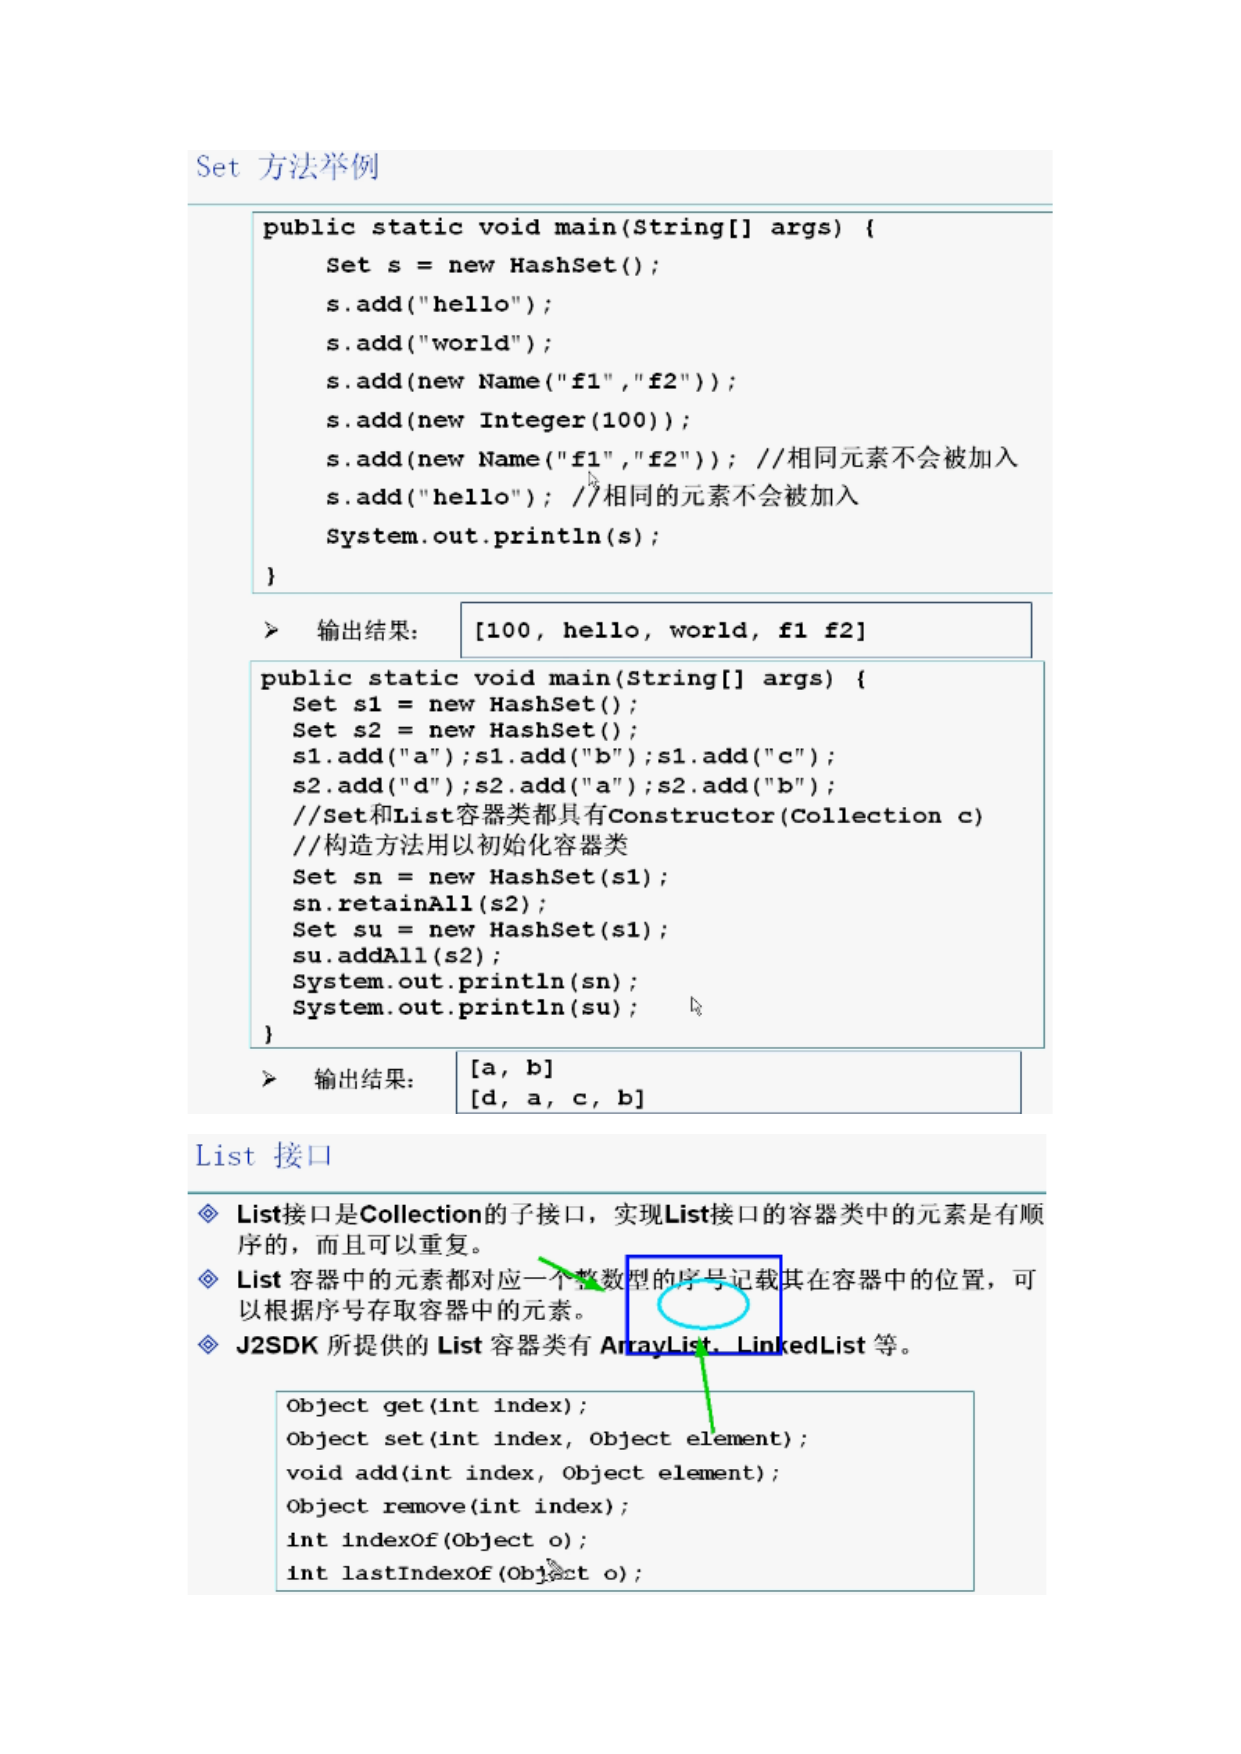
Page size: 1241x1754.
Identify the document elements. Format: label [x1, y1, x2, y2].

picture [187, 150, 1053, 1114]
picture [187, 1134, 1047, 1595]
